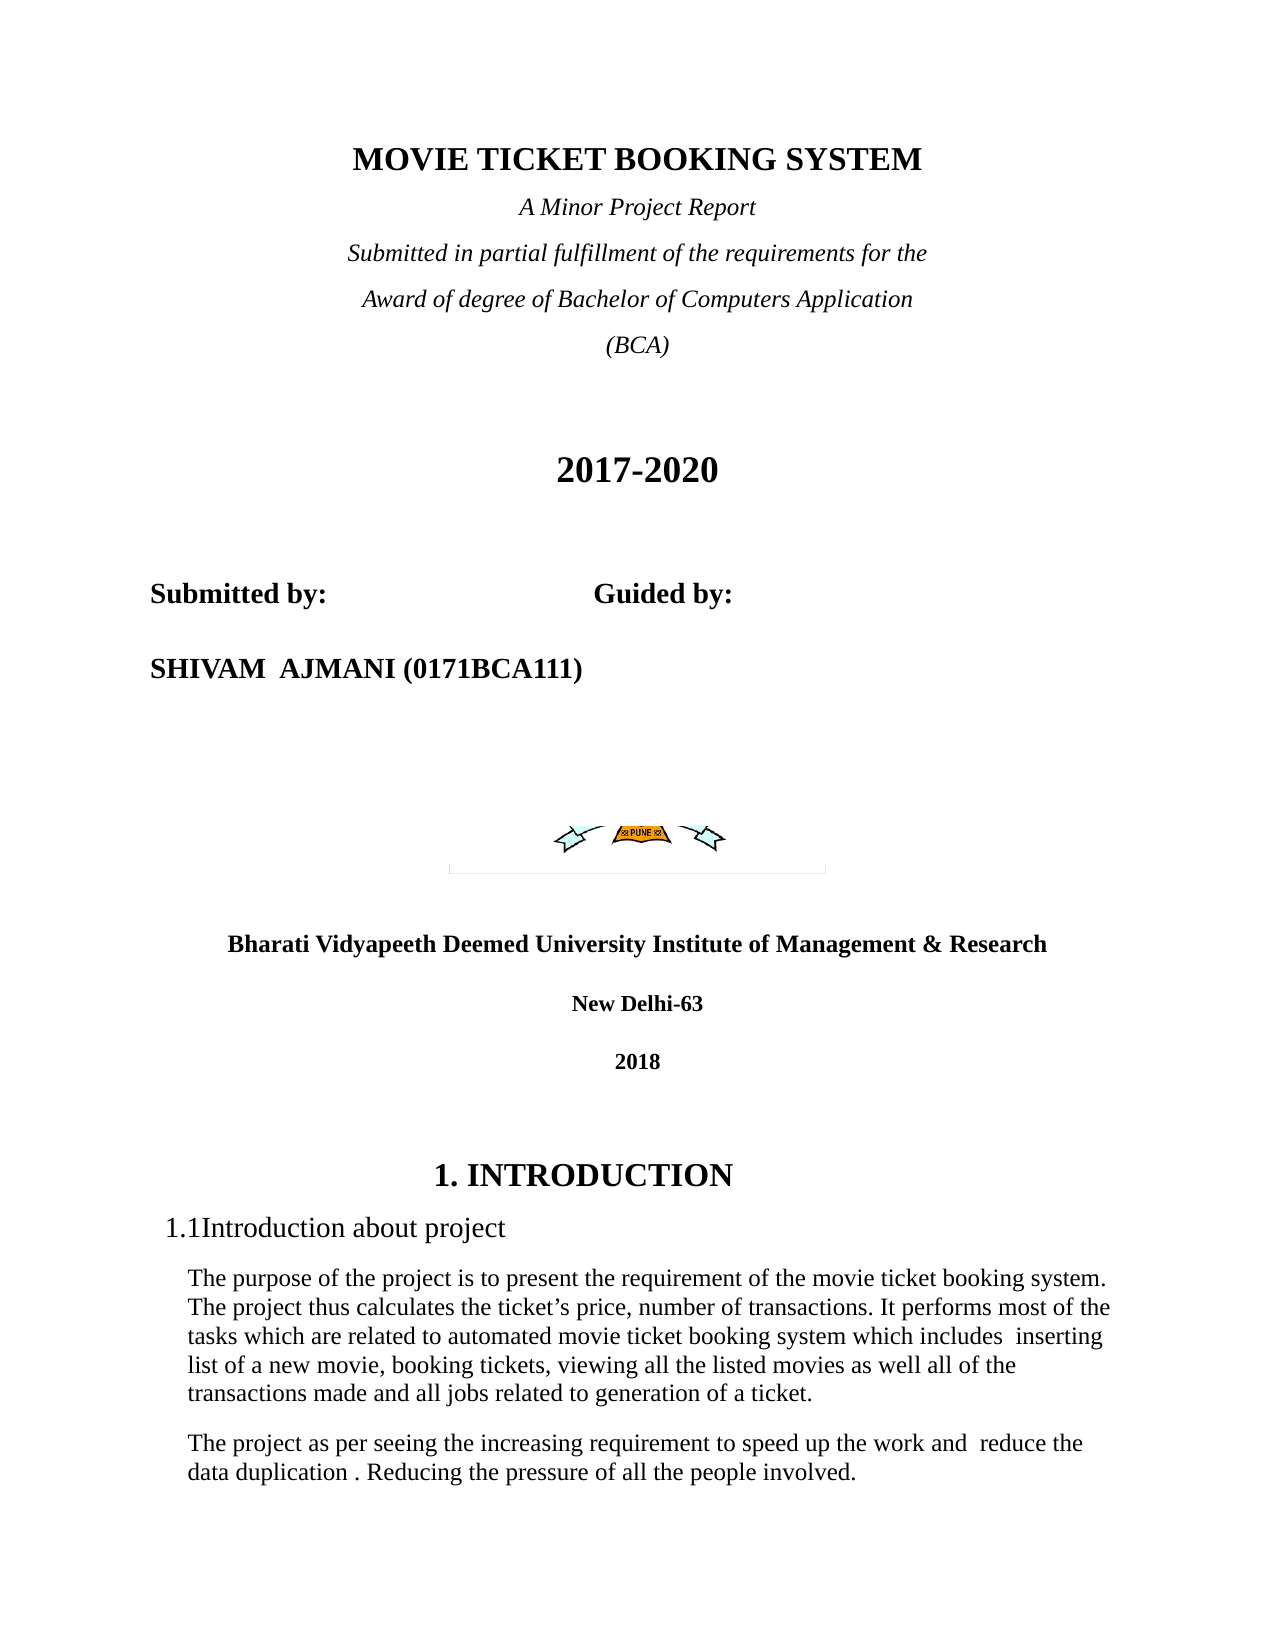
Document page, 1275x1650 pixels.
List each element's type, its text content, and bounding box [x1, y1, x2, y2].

text SHIVAM AJMANI (0171BCA111) [150, 649, 1125, 686]
text 1.1Introduction about project [150, 1214, 1125, 1243]
text The purpose of the project is to present the requirement of the movie ticket booking system. The project thus calculates the ticket’s price, number of transactions. It performs most of the tasks which are related to automated movie ticket booking system which includes inserting list of a new movie, booking tickets, viewing all the listed movies as well all of the transactions made and all jobs related to generation of a ticket. [187, 1264, 1125, 1408]
text 2017-2020 [150, 462, 1125, 487]
text Bharati Vidyapeeth Deemed University Institute of Management & Research [150, 923, 1125, 960]
text Award of degree of Bachelor of Computers Application [150, 287, 1125, 312]
text The project as per seeing the increasing requirement to speed up the work and reduce the data duplication . Reducing the pressure of all the people involved. [187, 1428, 1125, 1486]
text (BCA) [150, 333, 1125, 358]
text MOVIE TICKET BOOKING SYSTEM [150, 150, 1125, 175]
text 2018 [150, 1039, 1125, 1077]
text Submitted by: Guided by: [150, 574, 1125, 611]
text A Minor Project Report [150, 196, 1125, 221]
text New Delhi-63 [150, 981, 1125, 1018]
text 1. INTRODUCTION [150, 1156, 1125, 1193]
text Submitted in partial fulfillment of the requirements for the [150, 242, 1125, 267]
